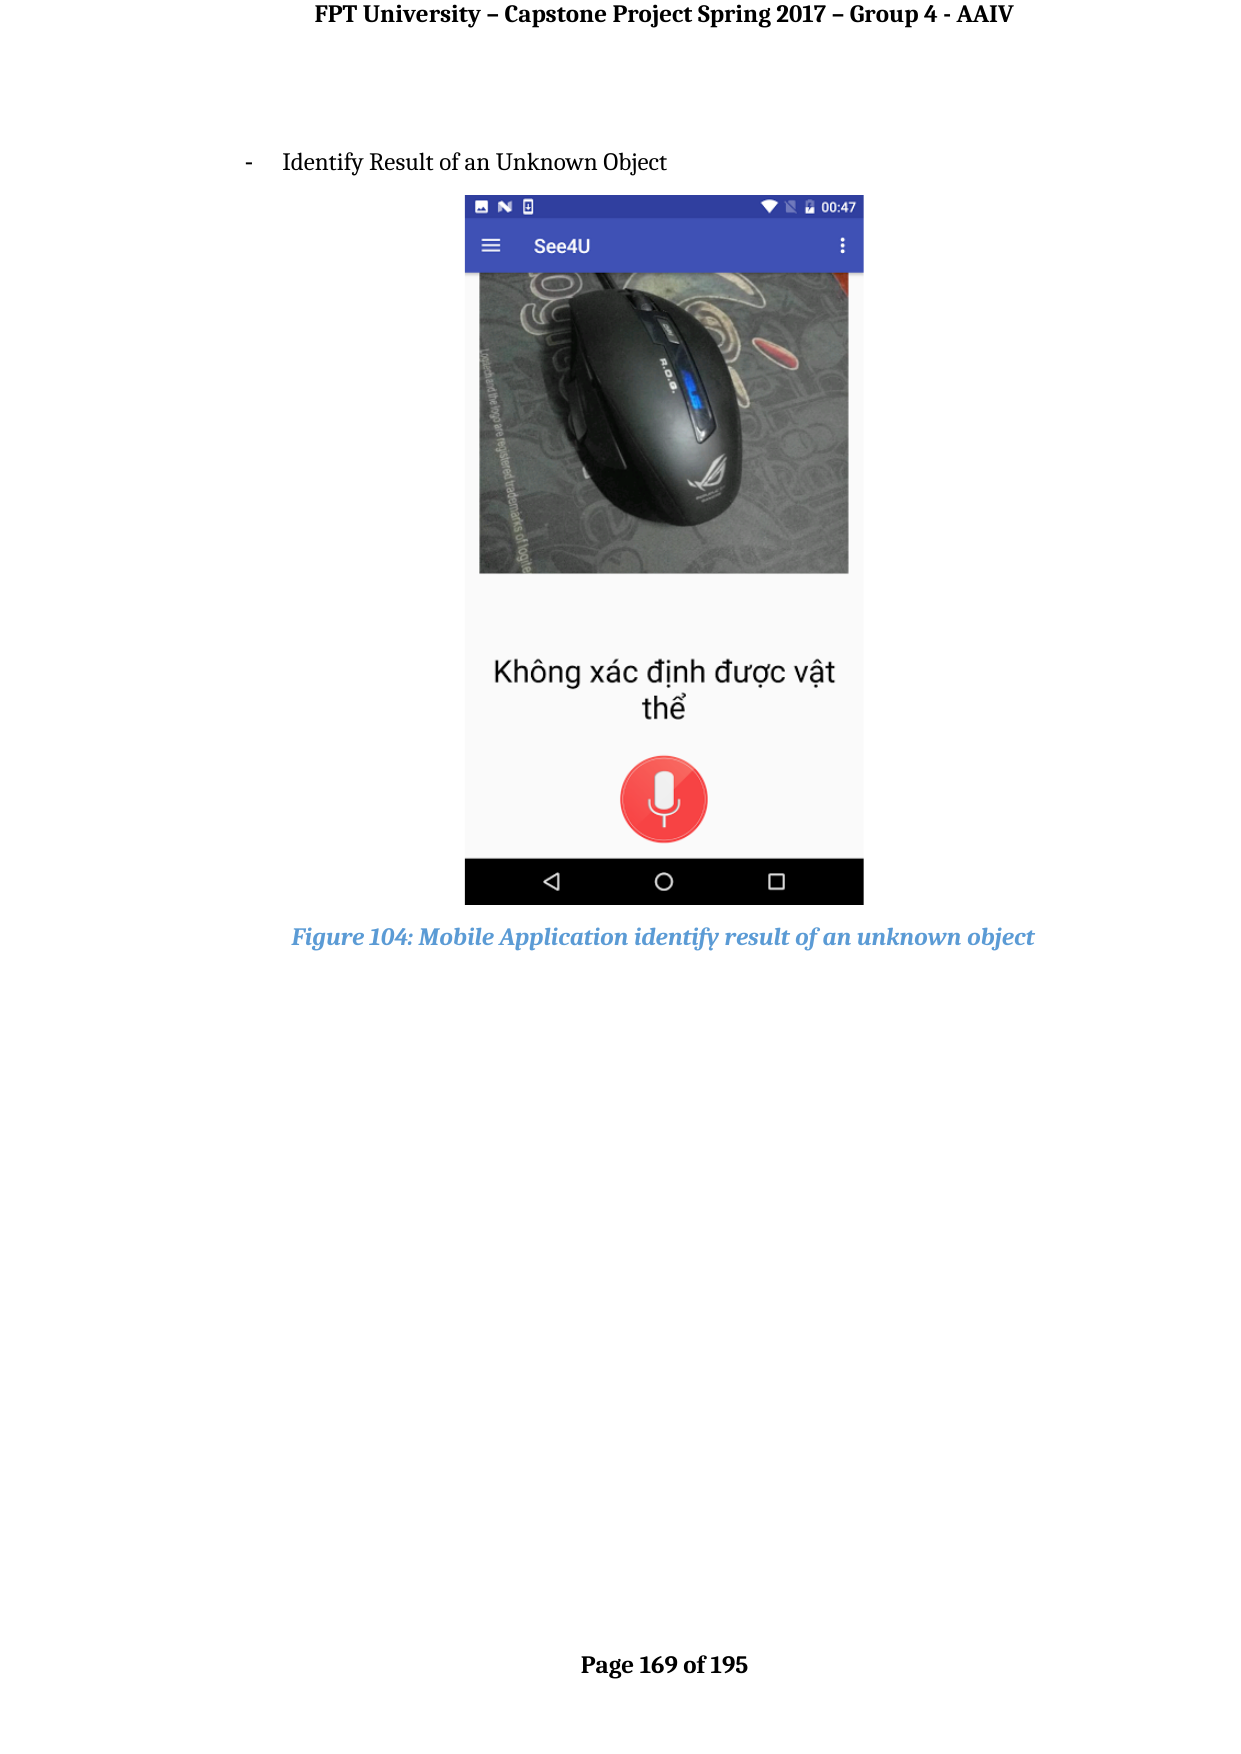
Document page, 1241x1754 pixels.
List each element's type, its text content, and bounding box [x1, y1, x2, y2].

text Figure 104: Mobile Application identify result of an unknown object [207, 923, 1122, 952]
picture [464, 195, 864, 905]
list Identify Result of an Unknown Object [244, 147, 1122, 177]
